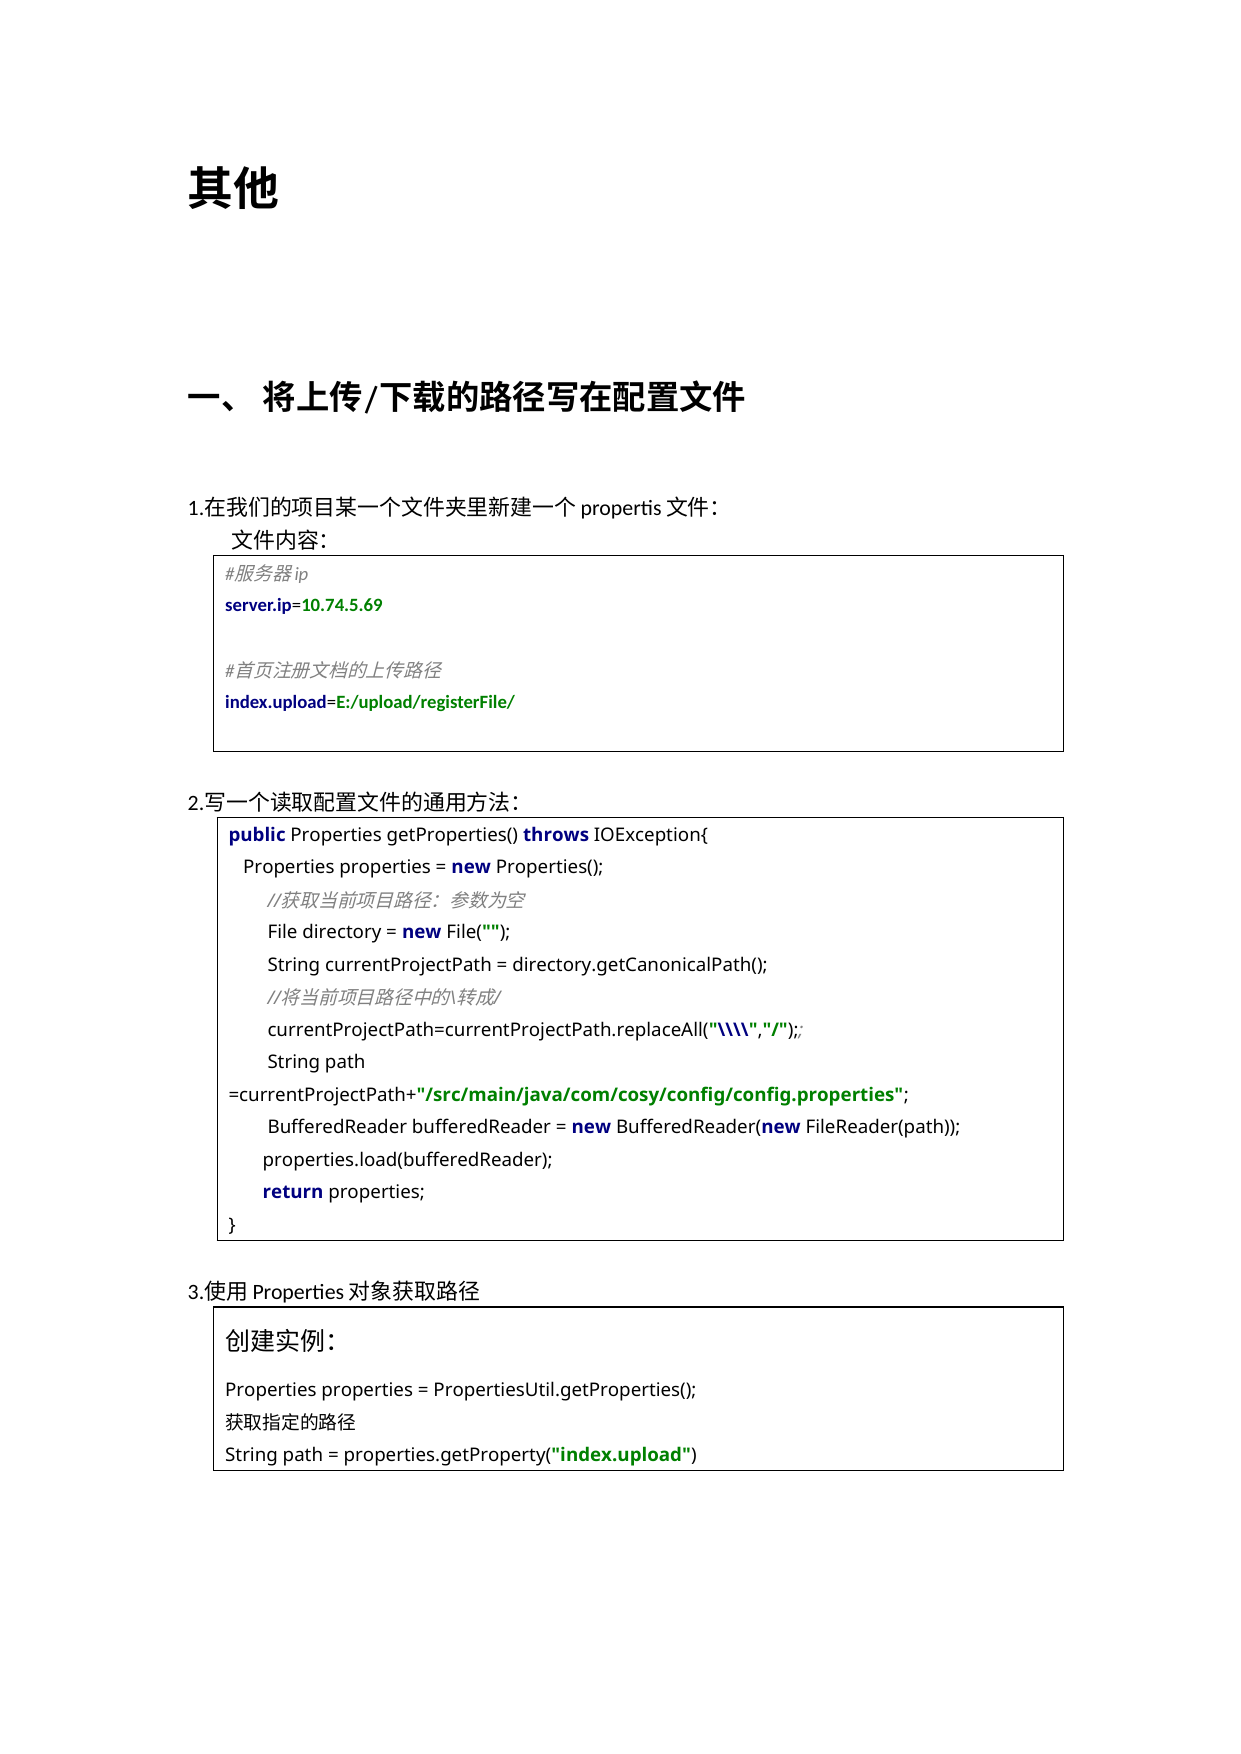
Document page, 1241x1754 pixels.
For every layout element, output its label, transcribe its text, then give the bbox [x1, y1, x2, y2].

text 2.写一个读取配置文件的通用方法： [187, 784, 1053, 817]
text 3.使用Properties对象获取路径 [187, 1274, 1053, 1306]
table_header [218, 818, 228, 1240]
text 文件内容： [187, 522, 1053, 555]
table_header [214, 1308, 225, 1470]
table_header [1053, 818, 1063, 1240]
subtitle 将上传/下载的路径写在配置文件 [187, 363, 1053, 428]
table_header #服务器ip server.ip=10.74.5.69 #首页注册文档的上传路径 index.upload=E:/upload/registerFile/ [214, 556, 1063, 751]
subtitle 其他 [187, 137, 1053, 235]
text 1.在我们的项目某一个文件夹里新建一个propertis文件： [187, 490, 1053, 522]
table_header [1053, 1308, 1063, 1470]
